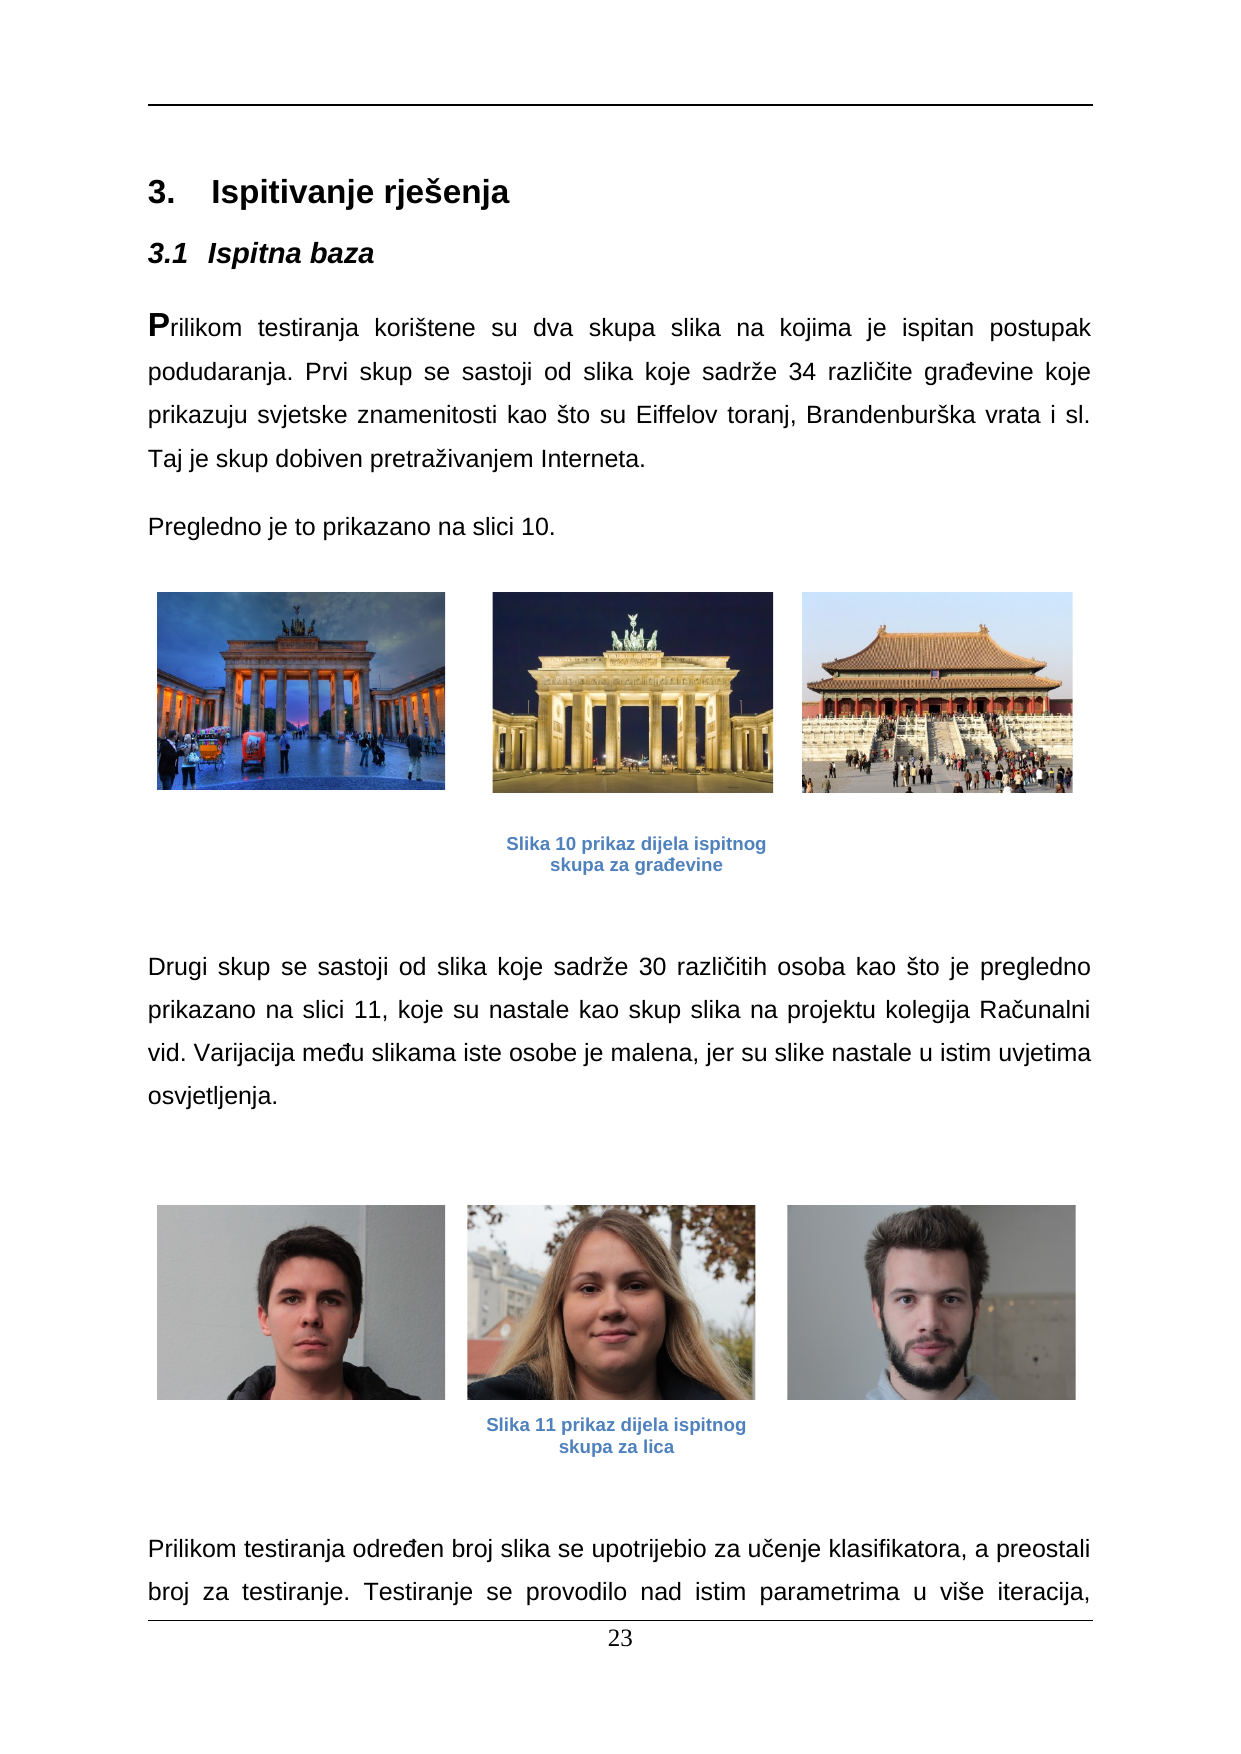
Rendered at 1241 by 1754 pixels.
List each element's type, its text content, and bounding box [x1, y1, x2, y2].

text Pregledno je to prikazano na slici 10. [148, 512, 1093, 541]
subtitle Ispitna baza [148, 236, 1093, 269]
table_header [792, 582, 1086, 907]
picture [467, 1205, 756, 1400]
picture [492, 592, 774, 793]
table_header Slika 10 prikaz dijela ispitnog skupa za građevine [483, 582, 790, 907]
text Prilikom testiranja korištene su dva skupa slika na kojima je ispitan postupak podudaranja. Prvi skup se sastoji od slika koje sadrže 34 različite građevine koje prikazuju svjetske znamenitosti kao što su Eiffelov toranj, Brandenburška vrata i sl. Taj je skup dobiven pretraživanjem Interneta. [148, 304, 1093, 472]
text Drugi skup se sastoji od slika koje sadrže 30 različitih osoba kao što je pregledno prikazano na slici 11, koje su nastale kao skup slika na projektu kolegija Računalni vid. Varijacija među slikama iste osobe je malena, jer su slike nastale u istim uvjetima osvjetljenja. [148, 952, 1093, 1110]
picture [787, 1205, 1076, 1400]
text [148, 1534, 1093, 1606]
picture [157, 1205, 446, 1400]
subtitle Ispitivanje rješenja [148, 173, 1093, 211]
table_header Slika 11 prikaz dijela ispitnog skupa za lica [457, 1194, 776, 1489]
table_header [147, 1194, 455, 1489]
table_header [147, 582, 481, 907]
picture [802, 592, 1073, 793]
table_header [777, 1194, 1086, 1489]
picture [157, 592, 446, 790]
